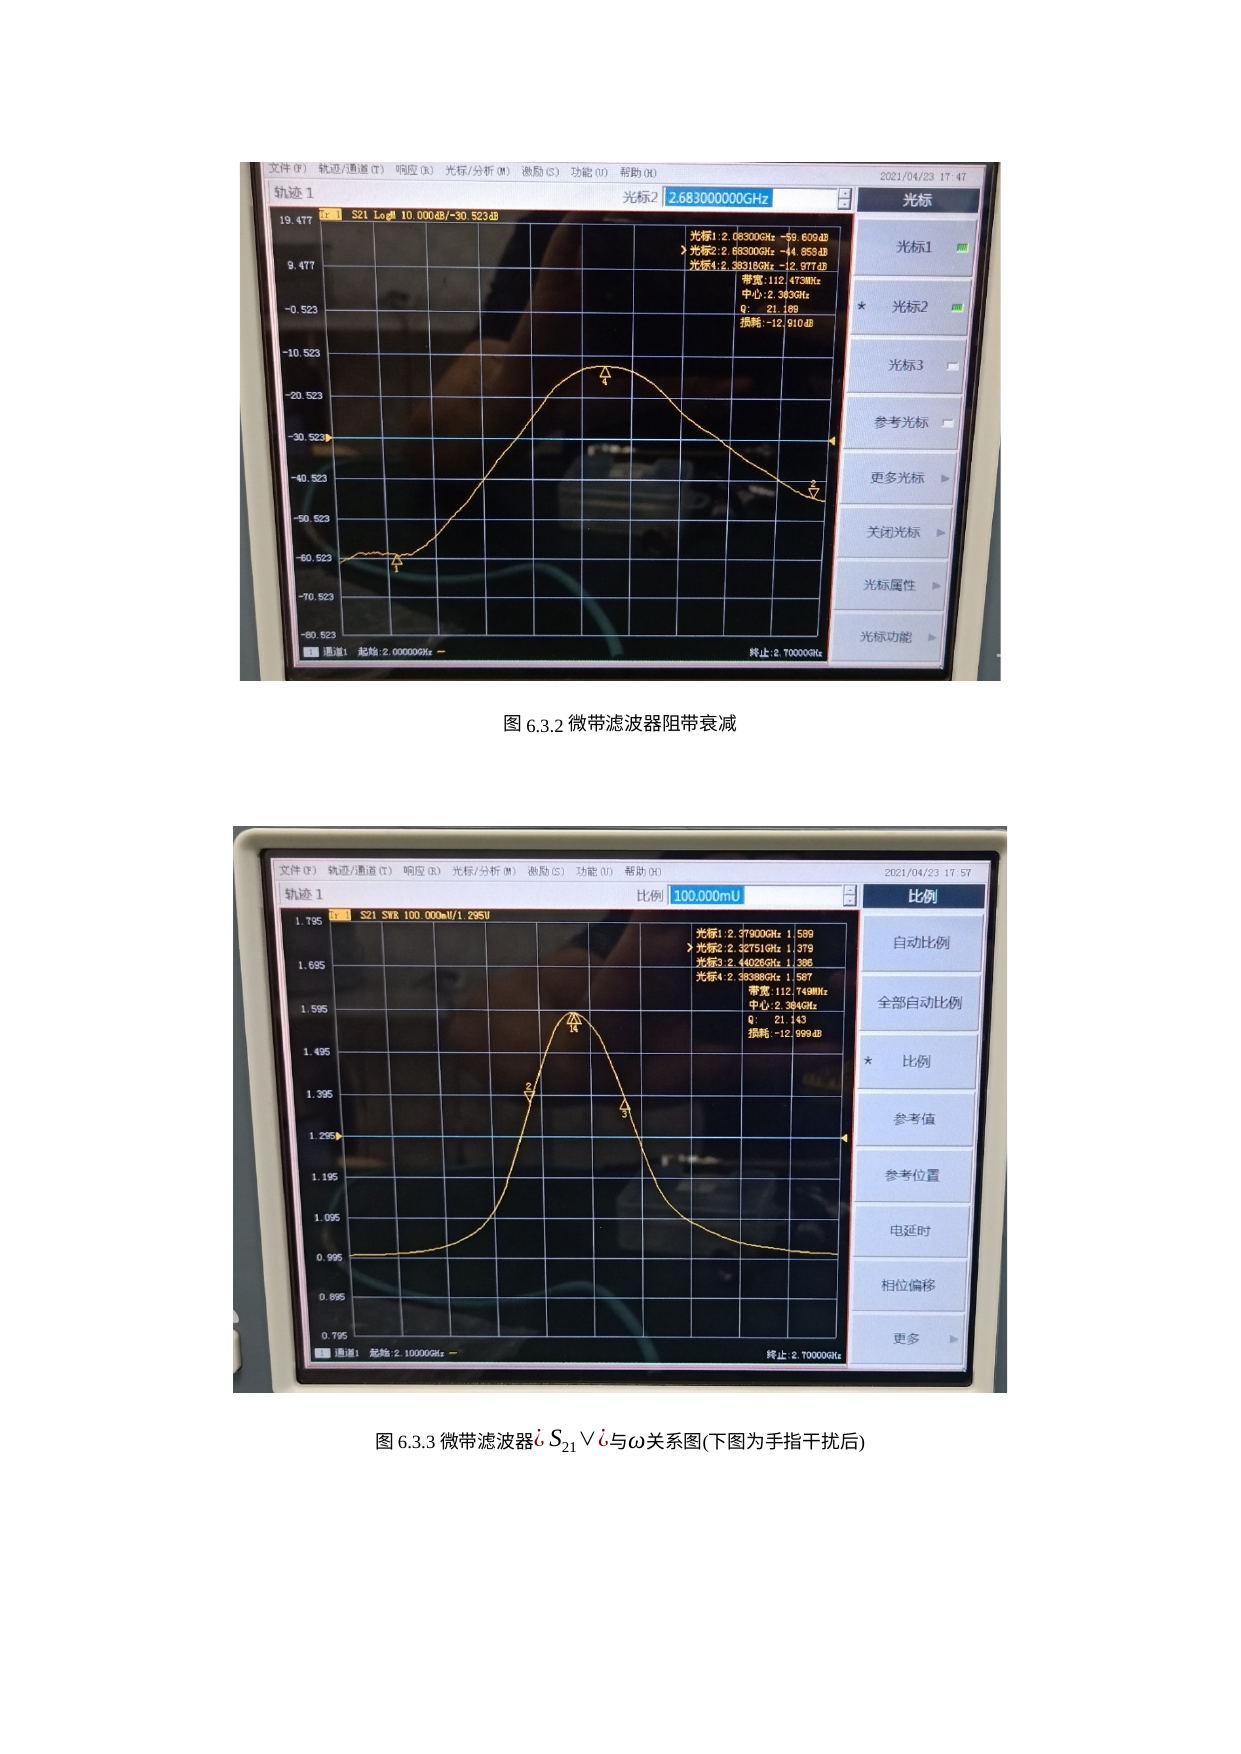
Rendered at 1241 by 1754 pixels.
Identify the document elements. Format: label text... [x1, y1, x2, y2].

picture [239, 162, 1001, 681]
text 图6.3.2 微带滤波器阻带衰减 [187, 694, 1053, 759]
picture [233, 826, 1008, 1393]
text 图6.3.3 微带滤波器与关系图(下图为手指干扰后) [187, 1424, 1053, 1456]
